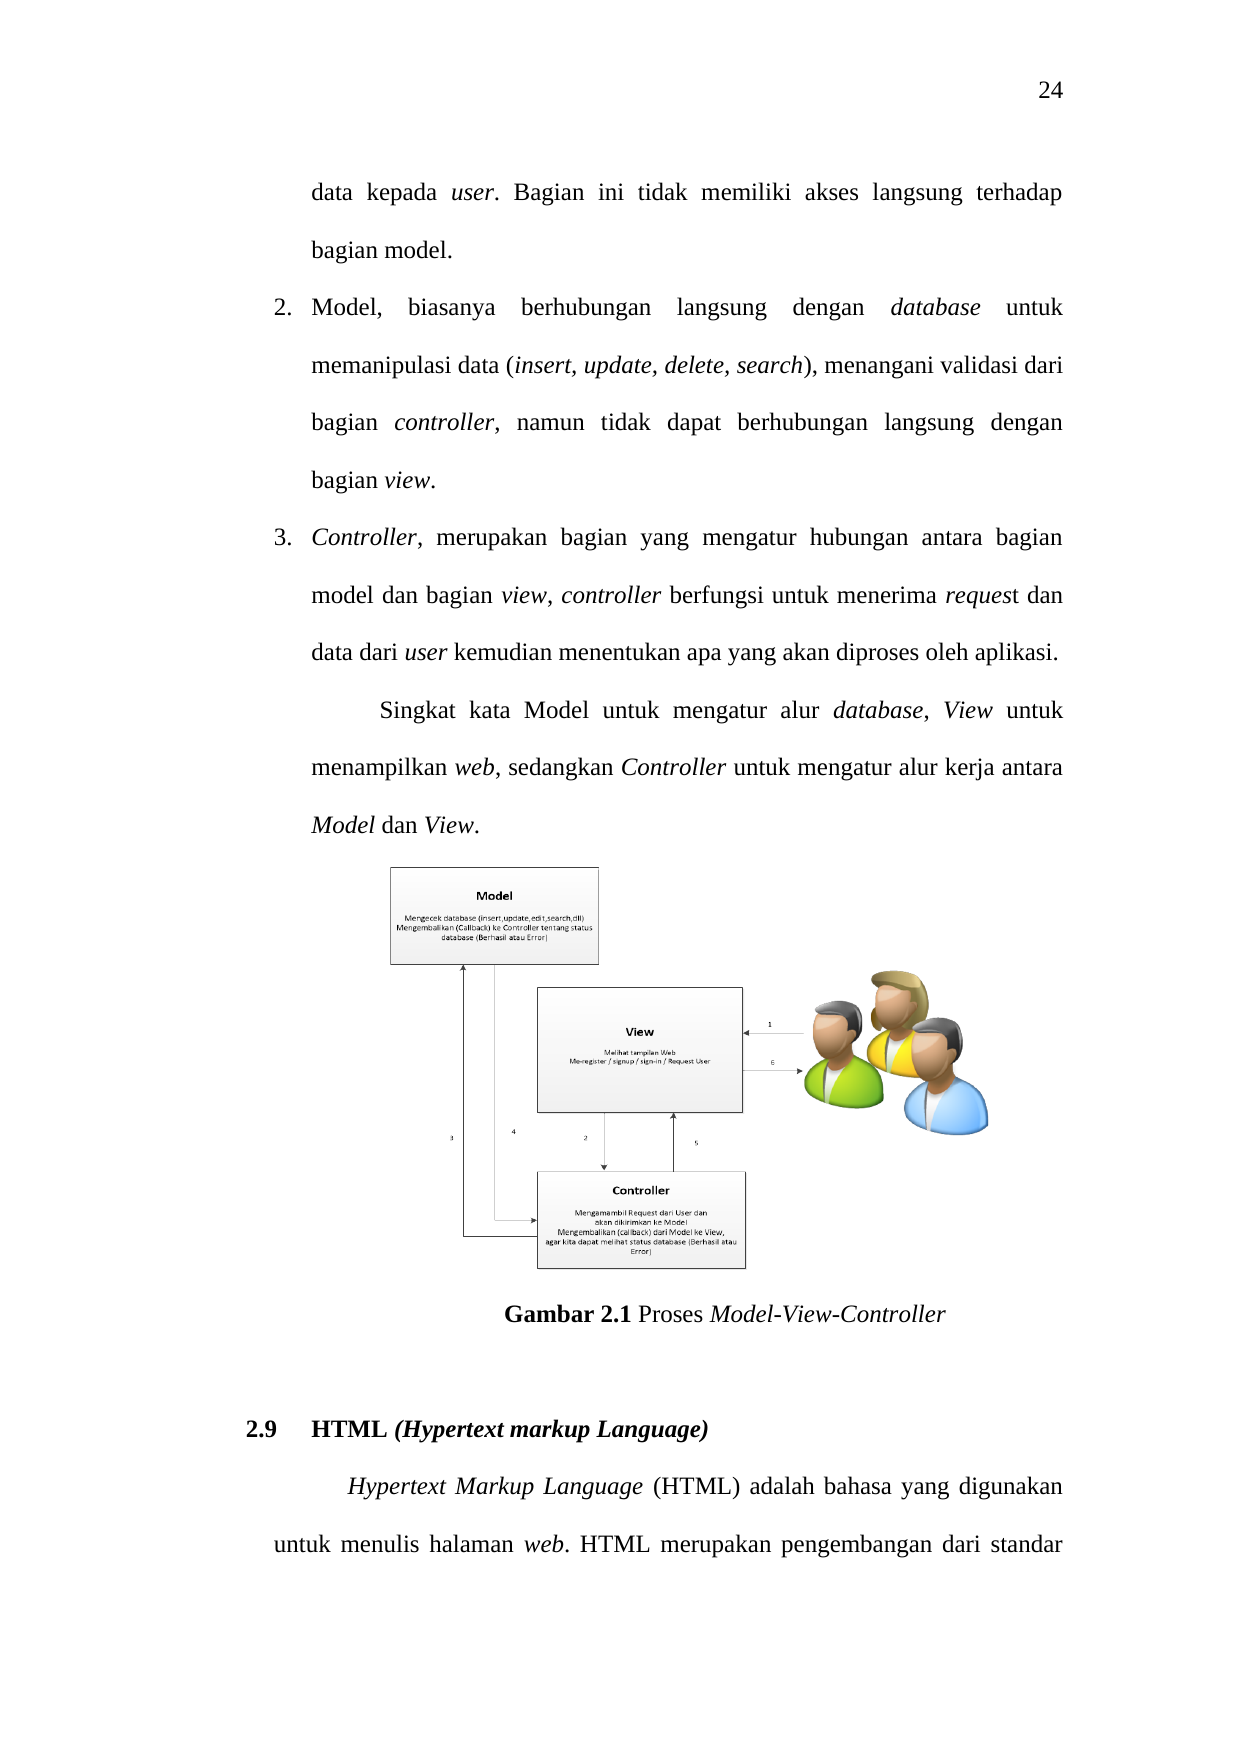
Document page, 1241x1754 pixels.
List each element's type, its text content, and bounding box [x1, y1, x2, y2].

list HTML (Hypertext markup Language) [246, 1414, 1063, 1442]
list Singkat kata Model untuk mengatur alur database, View untuk menampilkan web, sedangkan Controller untuk mengatur alur kerja antara Model dan View. [311, 695, 1063, 838]
text Gambar 2.1 Proses Model-View-Controller [386, 1299, 1063, 1327]
picture [390, 867, 991, 1270]
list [274, 177, 1063, 263]
list Controller, merupakan bagian yang mengatur hubungan antara bagian model dan bagian view, controller berfungsi untuk menerima request dan data dari user kemudian menentukan apa yang akan diproses oleh aplikasi. [274, 522, 1063, 666]
list Model, biasanya berhubungan langsung dengan database untuk memanipulasi data (insert, update, delete, search), menangani validasi dari bagian controller, namun tidak dapat berhubungan langsung dengan bagian view. [274, 292, 1063, 493]
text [274, 1471, 1063, 1557]
